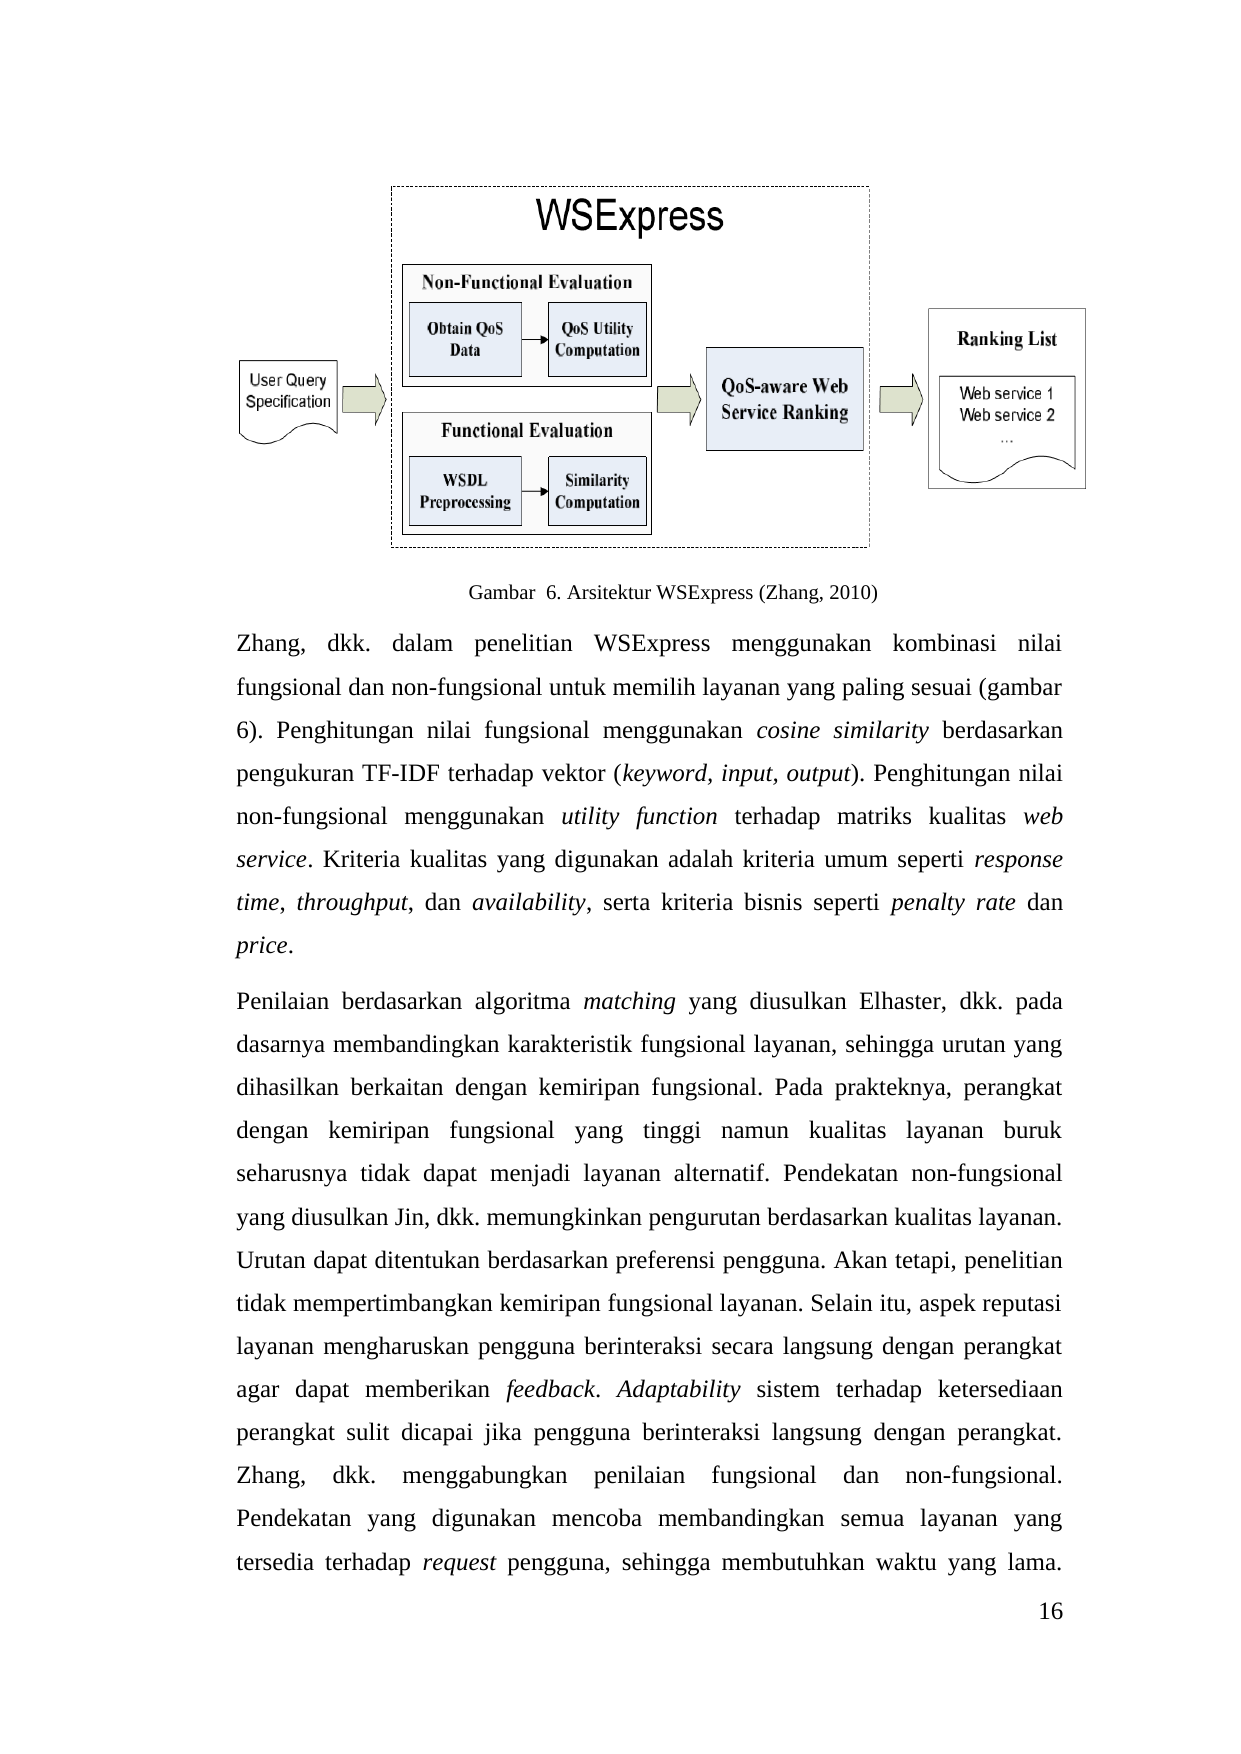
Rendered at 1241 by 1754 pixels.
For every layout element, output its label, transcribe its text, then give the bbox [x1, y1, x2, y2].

text Zhang, dkk. dalam penelitian WSExpress menggunakan kombinasi nilai fungsional dan non-fungsional untuk memilih layanan yang paling sesuai (gambar 6). Penghitungan nilai fungsional menggunakan cosine similarity berdasarkan pengukuran TF-IDF terhadap vektor (keyword, input, output). Penghitungan nilai non-fungsional menggunakan utility function terhadap matriks kualitas web service. Kriteria kualitas yang digunakan adalah kriteria umum seperti response time, throughput, dan availability, serta kriteria bisnis seperti penalty rate dan price. [236, 628, 1063, 959]
picture [236, 177, 1093, 554]
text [236, 986, 1063, 1575]
